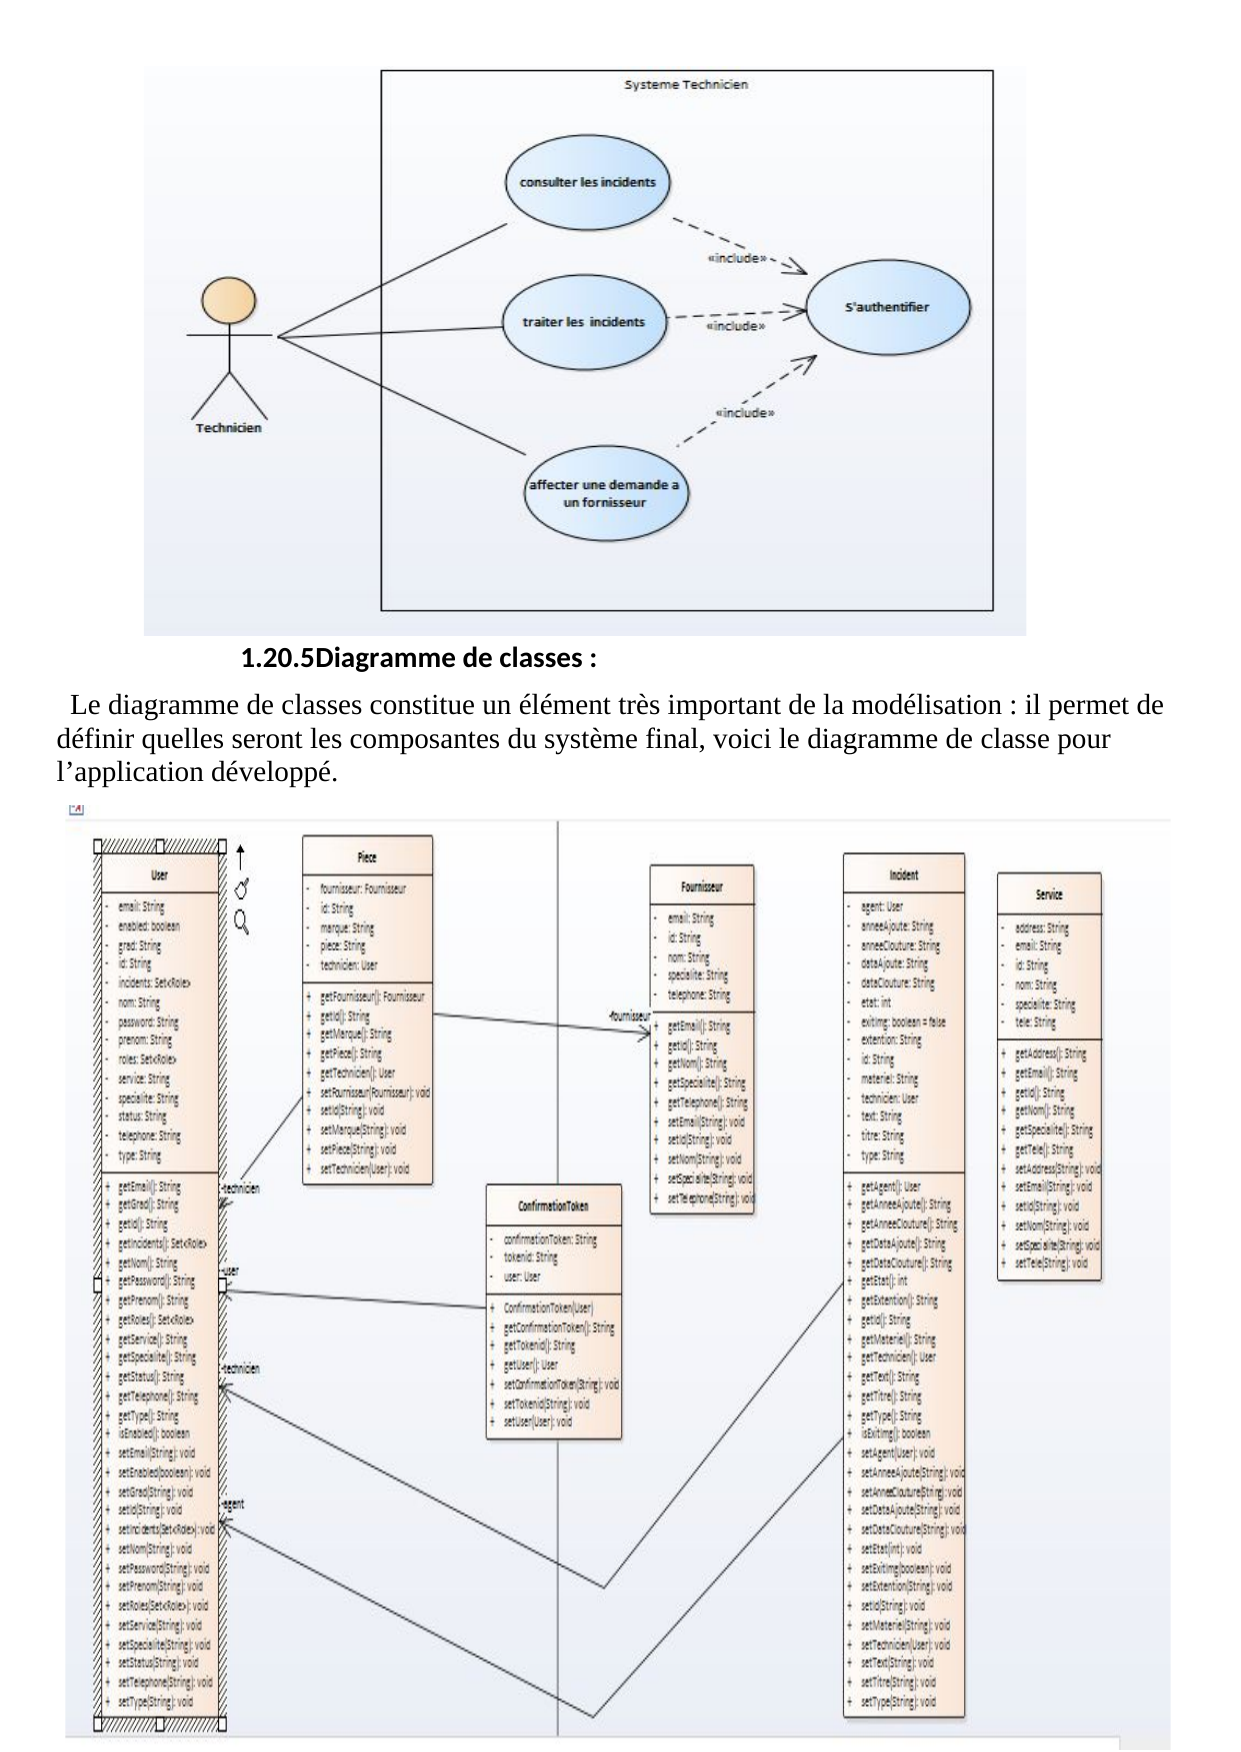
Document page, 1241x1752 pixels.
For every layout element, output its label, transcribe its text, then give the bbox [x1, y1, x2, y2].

picture [64, 805, 1170, 1748]
list Le diagramme de classes constitue un élément très important de la modélisation : il permet de définir quelles seront les composantes du système final, voici le diagramme de classe pour l’application développé. [19, 687, 1219, 788]
picture [143, 66, 1027, 636]
subtitle Diagramme de classes : [240, 579, 1219, 675]
